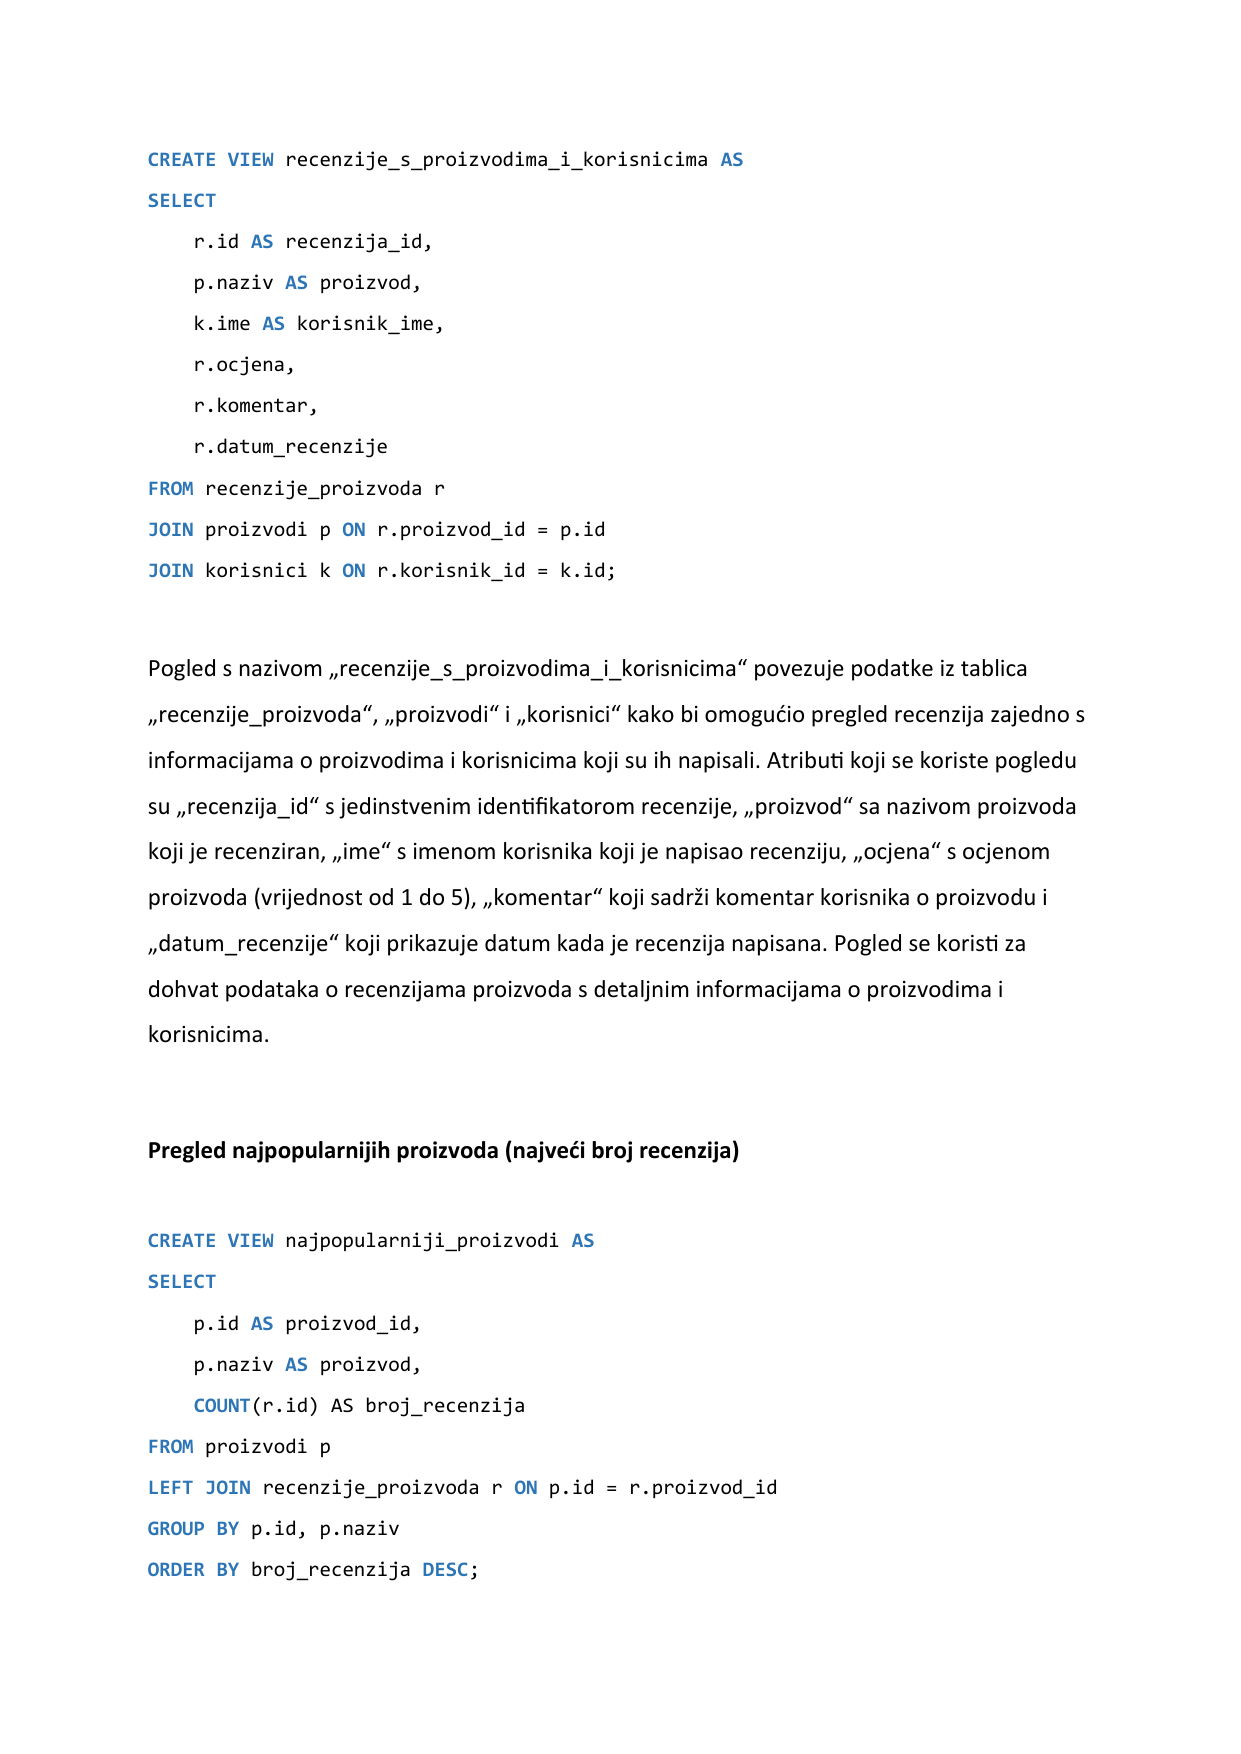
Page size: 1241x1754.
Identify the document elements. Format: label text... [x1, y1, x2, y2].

text ORDER BY broj_recenzija DESC; [148, 1557, 1093, 1581]
text p.id AS proizvod_id, [148, 1311, 1093, 1335]
text p.naziv AS proizvod, [148, 1352, 1093, 1376]
text SELECT [148, 1270, 1093, 1294]
text FROM proizvodi p [148, 1434, 1093, 1458]
text k.ime AS korisnik_ime, [148, 312, 1093, 336]
text p.naziv AS proizvod, [148, 271, 1093, 295]
text GROUP BY p.id, p.naziv [148, 1516, 1093, 1540]
text r.komentar, [148, 394, 1093, 418]
text Pogled s nazivom „recenzije_s_proizvodima_i_korisnicima“ povezuje podatke iz tablica „recenzije_proizvoda“, „proizvodi“ i „korisnici“ kako bi omogućio pregled recenzija zajedno s informacijama o proizvodima i korisnicima koji su ih napisali. Atributi koji se koriste pogledu su „recenzija_id“ s jedinstvenim identifikatorom recenzije, „proizvod“ sa nazivom proizvoda koji je recenziran, „ime“ s imenom korisnika koji je napisao recenziju, „ocjena“ s ocjenom proizvoda (vrijednost od 1 do 5), „komentar“ koji sadrži komentar korisnika o proizvodu i „datum_recenzije“ koji prikazuje datum kada je recenzija napisana. Pogled se koristi za dohvat podataka o recenzijama proizvoda s detaljnim informacijama o proizvodima i korisnicima. [148, 653, 1093, 1049]
text r.id AS recenzija_id, [148, 230, 1093, 254]
text CREATE VIEW najpopularniji_proizvodi AS [148, 1229, 1093, 1253]
text LEFT JOIN recenzije_proizvoda r ON p.id = r.proizvod_id [148, 1475, 1093, 1499]
text r.datum_recenzije [148, 435, 1093, 459]
text COUNT(r.id) AS broj_recenzija [148, 1393, 1093, 1417]
text JOIN korisnici k ON r.korisnik_id = k.id; [148, 558, 1093, 582]
text r.ocjena, [148, 353, 1093, 377]
text Pregled najpopularnijih proizvoda (najveći broj recenzija) [148, 1134, 1093, 1165]
text SELECT [148, 189, 1093, 213]
text FROM recenzije_proizvoda r [148, 476, 1093, 500]
text JOIN proizvodi p ON r.proizvod_id = p.id [148, 517, 1093, 541]
text CREATE VIEW recenzije_s_proizvodima_i_korisnicima AS [148, 148, 1093, 172]
